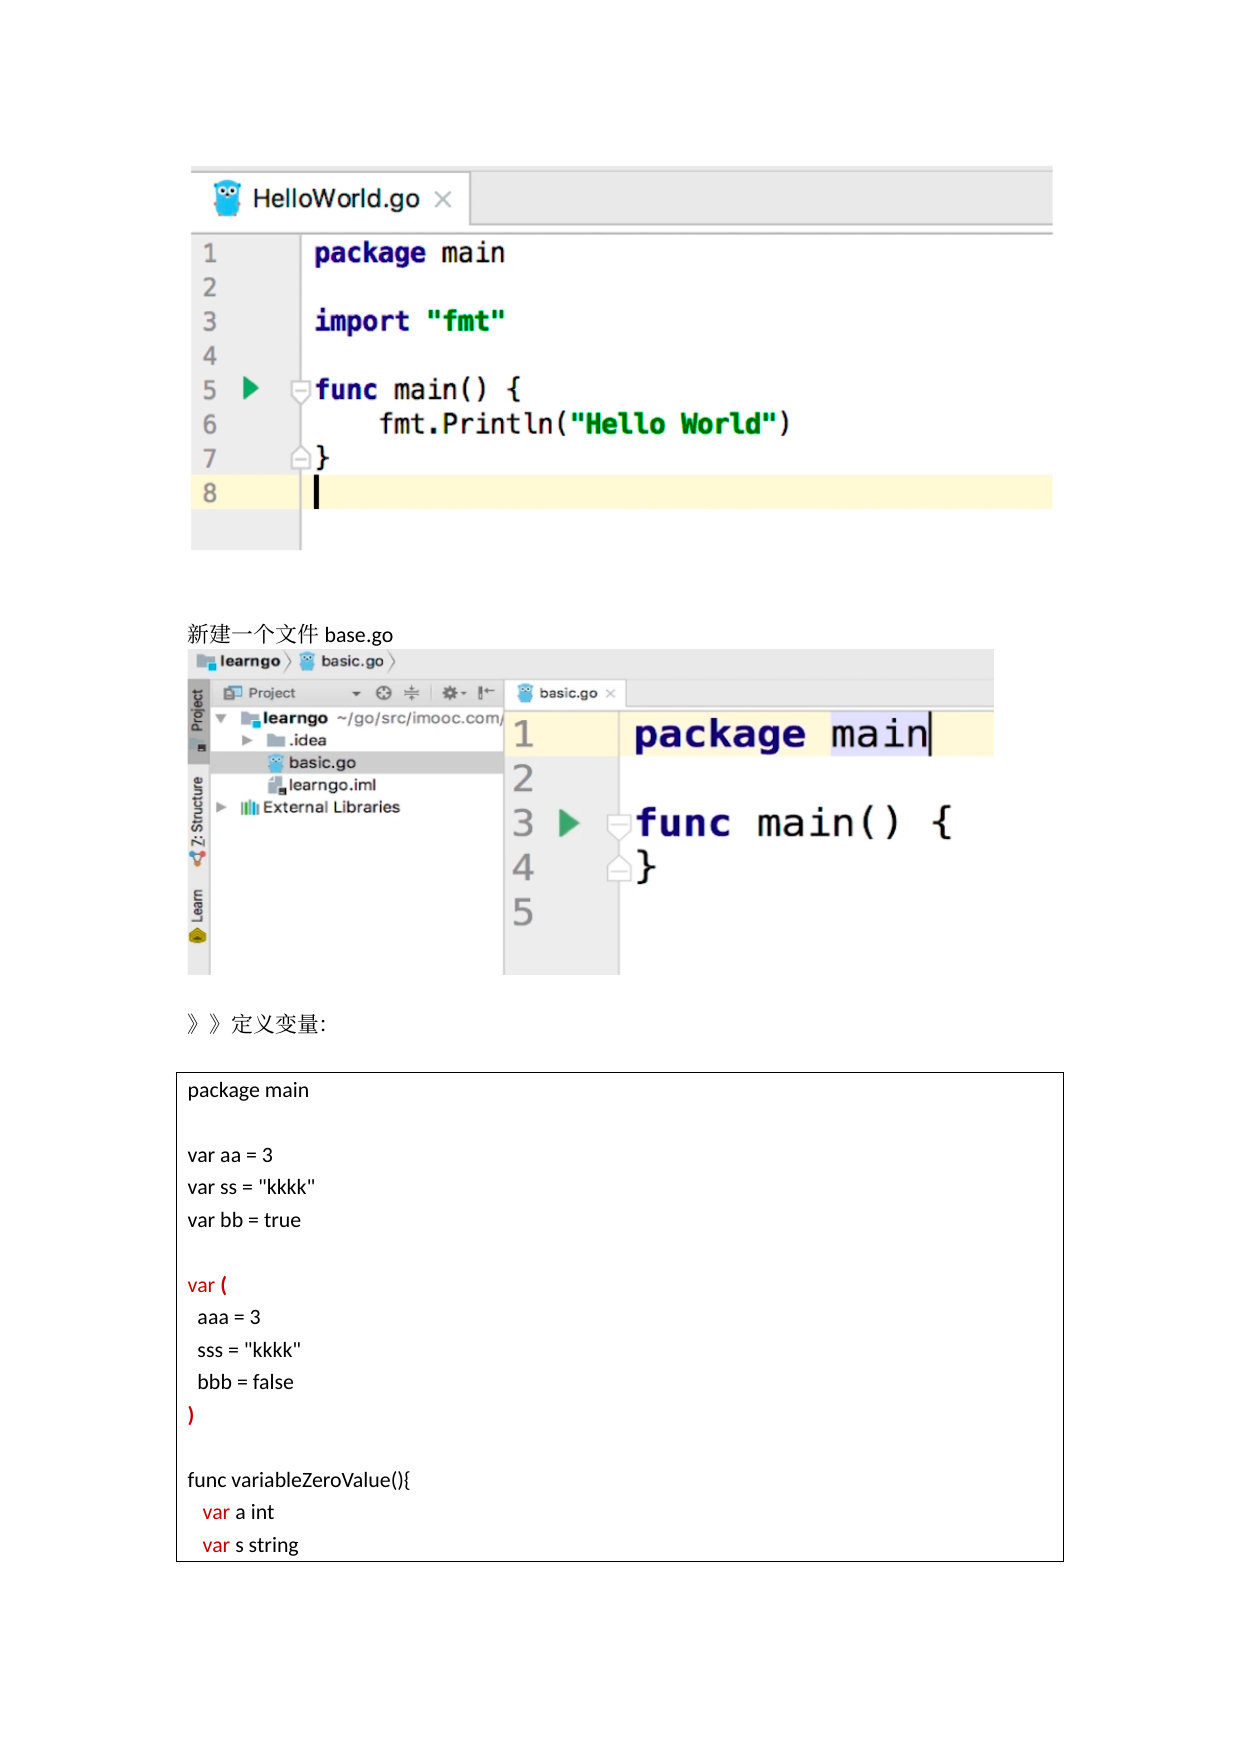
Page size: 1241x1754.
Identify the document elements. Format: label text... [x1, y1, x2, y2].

text 新建一个文件 base.go [187, 617, 1053, 649]
text 》》定义变量： [187, 1007, 1053, 1039]
picture [187, 162, 1053, 553]
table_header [177, 1073, 1063, 1561]
picture [187, 649, 994, 975]
